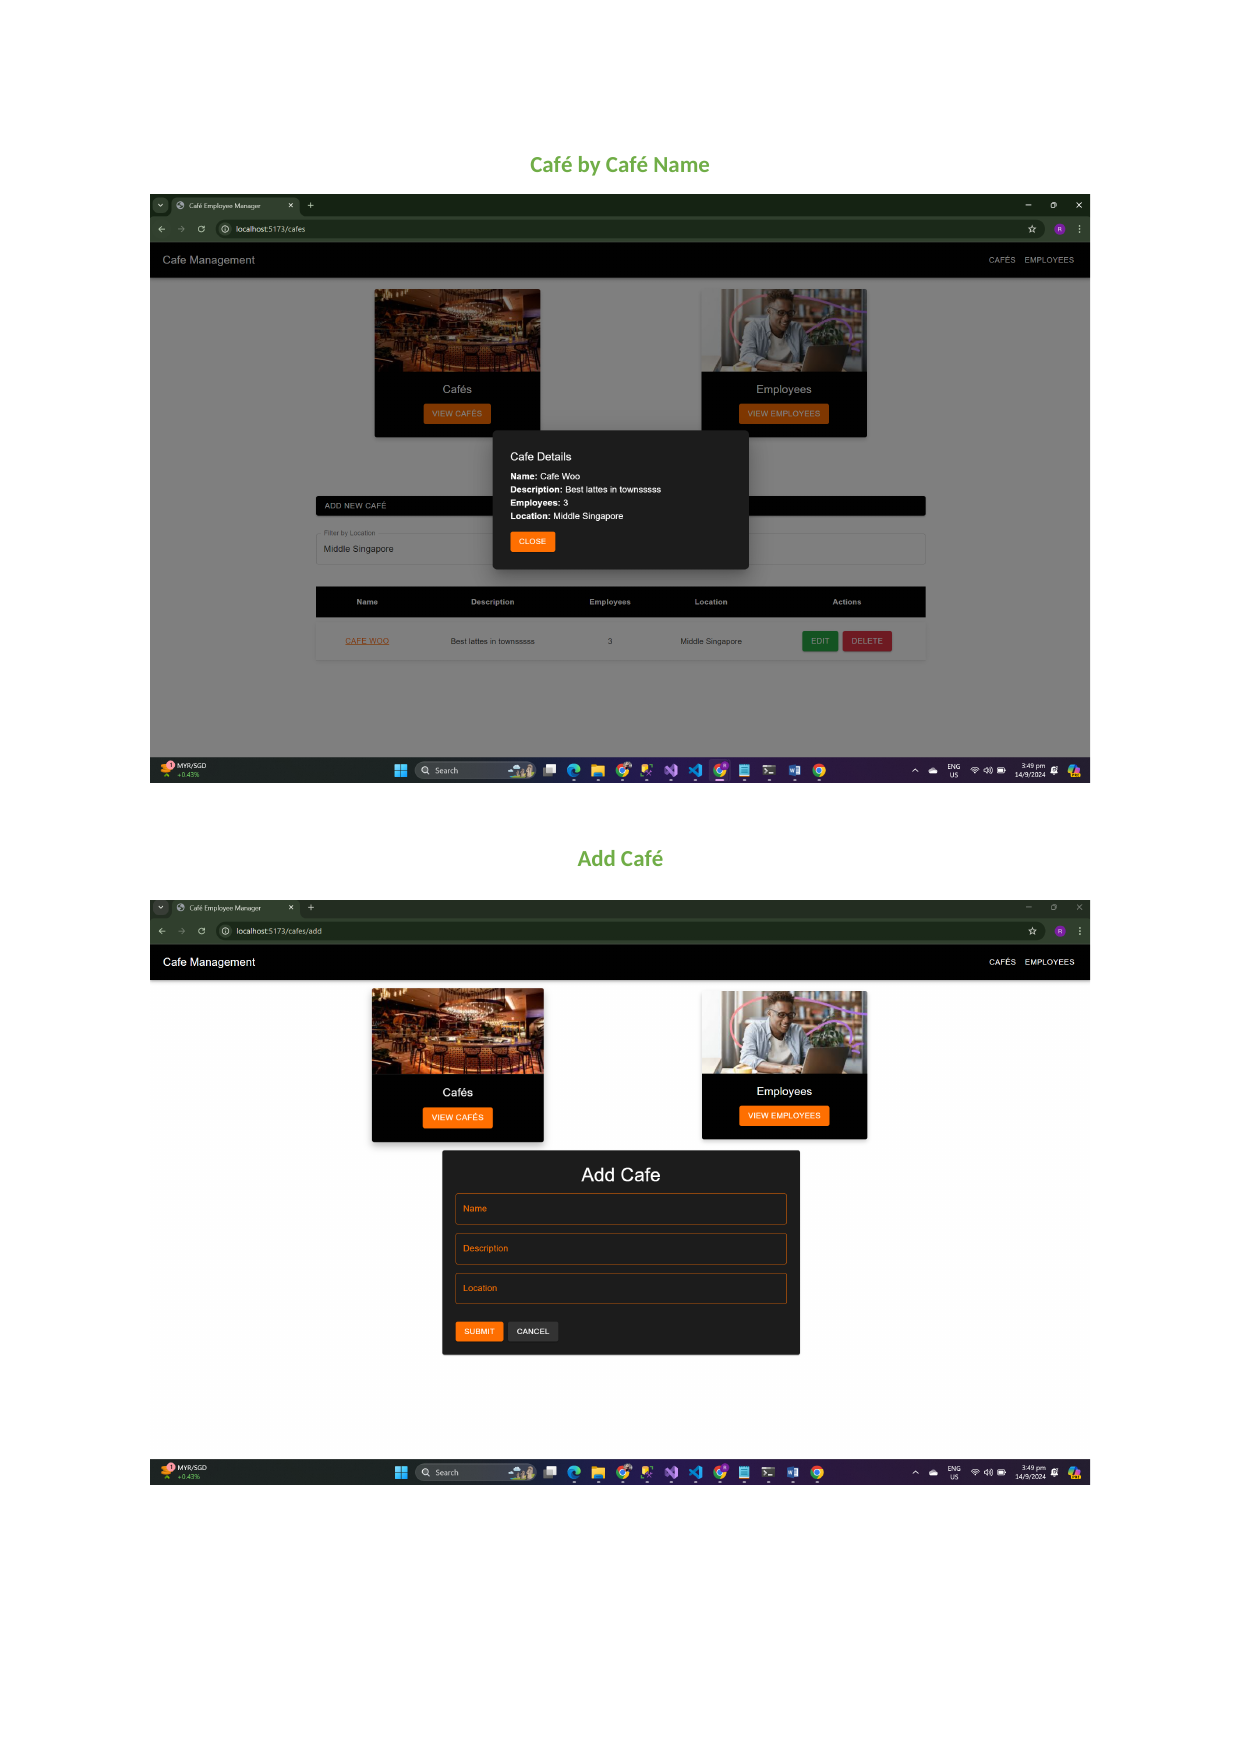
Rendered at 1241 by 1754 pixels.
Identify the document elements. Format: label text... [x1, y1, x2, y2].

text Add Café [150, 844, 1090, 900]
text Café by Café Name [150, 150, 1090, 178]
picture [150, 194, 1091, 783]
picture [150, 900, 1091, 1485]
